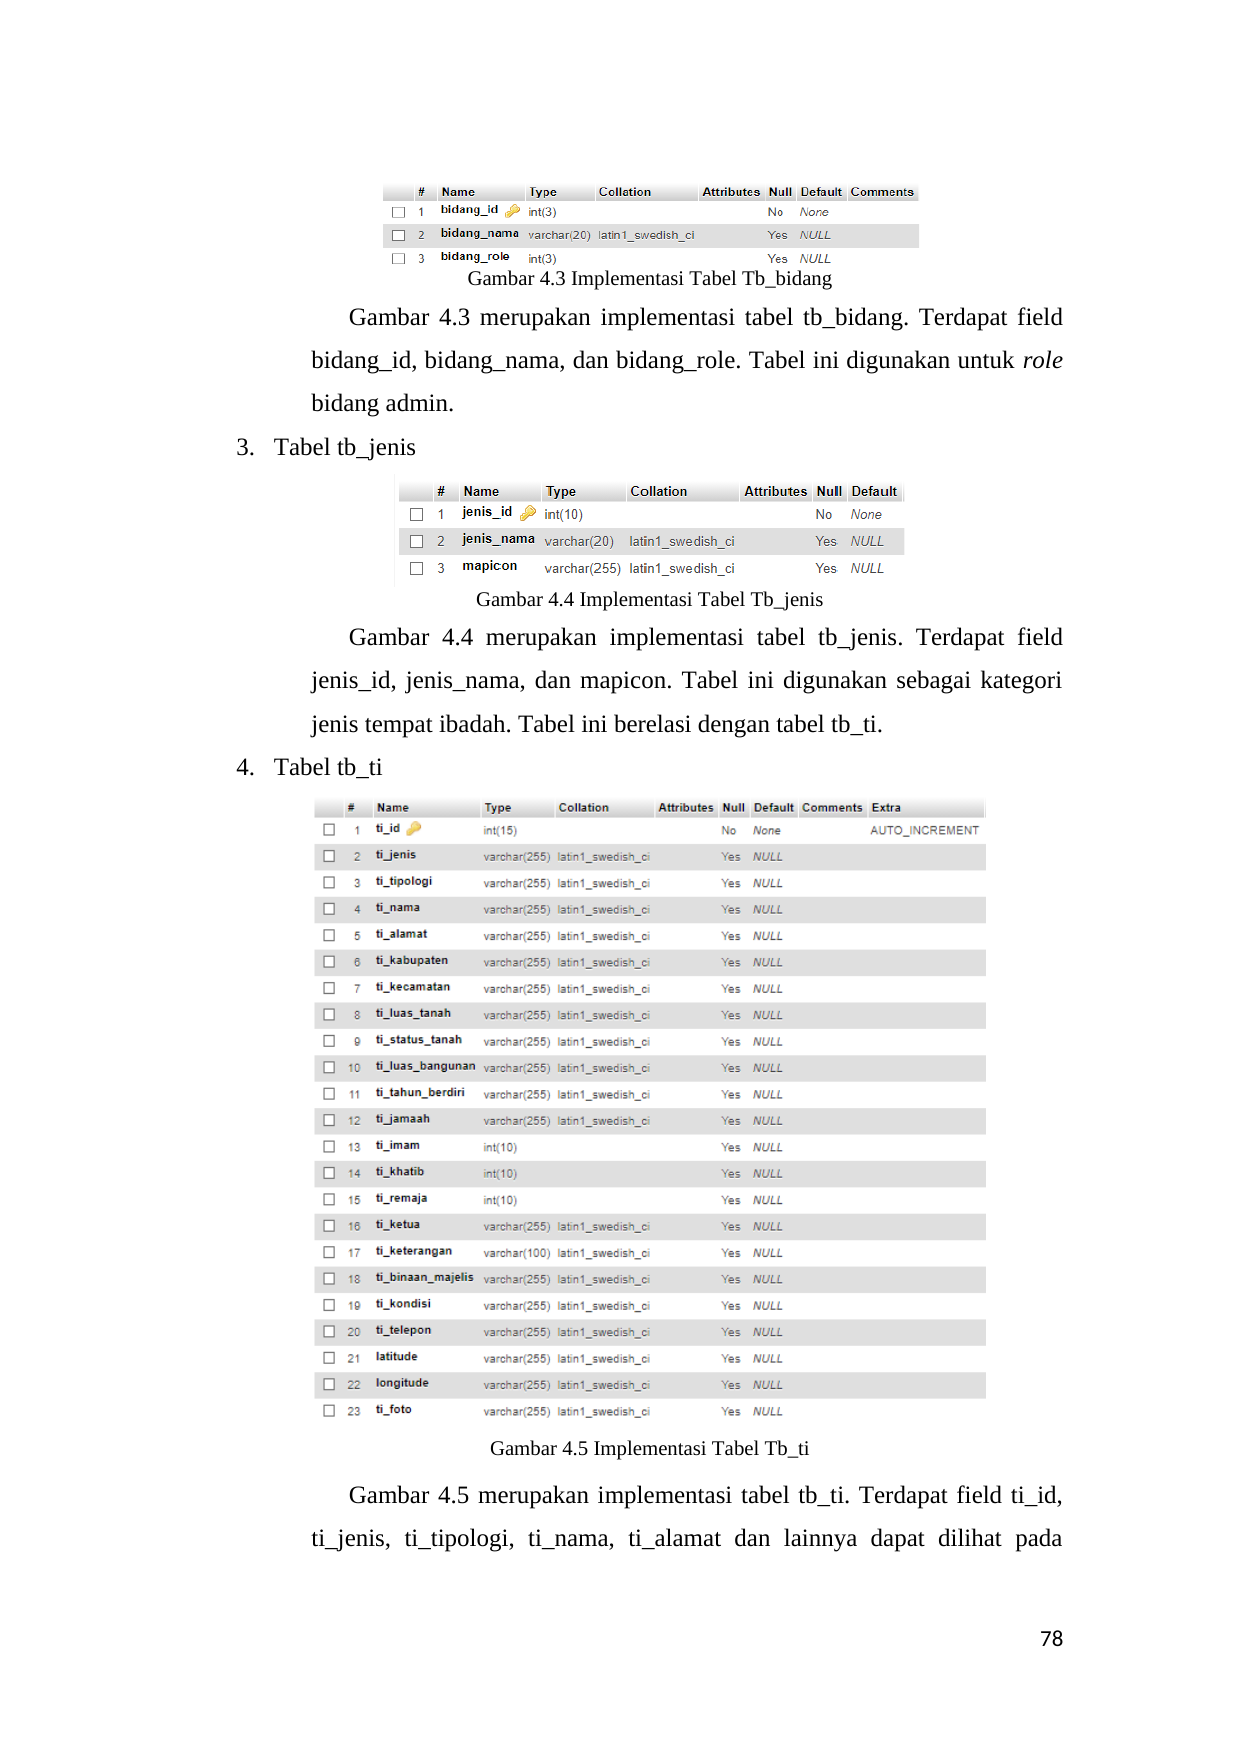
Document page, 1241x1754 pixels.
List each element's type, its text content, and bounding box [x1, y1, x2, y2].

list Tabel tb_jenis [236, 432, 1063, 460]
picture [394, 474, 905, 587]
text Gambar 4.4 Implementasi Tabel Tb_jenis [236, 586, 1063, 611]
text Gambar 4.3 merupakan implementasi tabel tb_bidang. Terdapat field bidang_id, bidang_nama, dan bidang_role. Tabel ini digunakan untuk role bidang admin. [311, 302, 1063, 417]
text Gambar 4.5 Implementasi Tabel Tb_ti [236, 1436, 1063, 1459]
picture [380, 177, 920, 267]
list Tabel tb_ti [236, 752, 1063, 781]
picture [313, 795, 986, 1422]
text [311, 1480, 1063, 1552]
text Gambar 4.4 merupakan implementasi tabel tb_jenis. Terdapat field jenis_id, jenis_nama, dan mapicon. Tabel ini digunakan sebagai kategori jenis tempat ibadah. Tabel ini berelasi dengan tabel tb_ti. [311, 622, 1063, 737]
text Gambar 4.3 Implementasi Tabel Tb_bidang [236, 266, 1063, 290]
